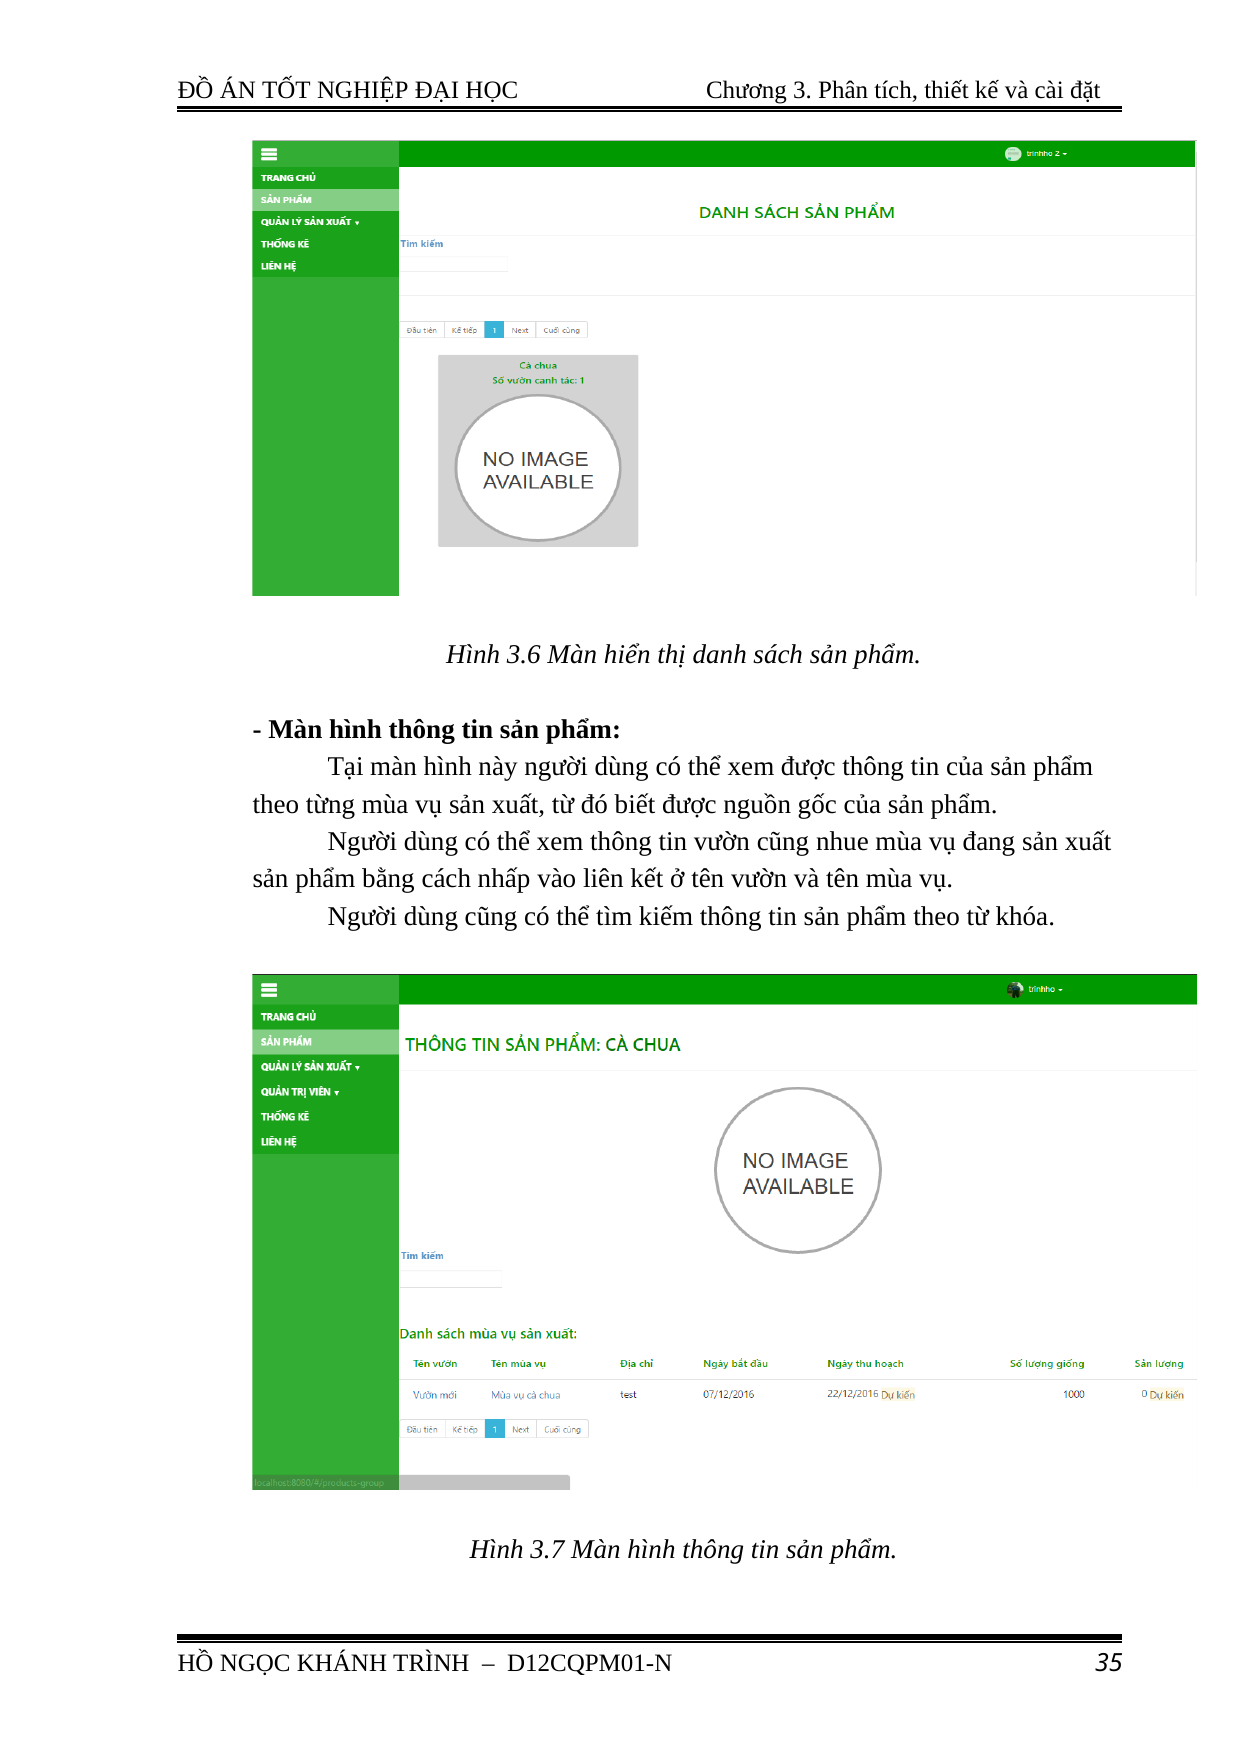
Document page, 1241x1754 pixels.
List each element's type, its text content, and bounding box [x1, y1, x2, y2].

picture [252, 140, 1197, 596]
text Người dùng cũng có thể tìm kiếm thông tin sản phẩm theo từ khóa. [252, 899, 1114, 931]
picture [252, 974, 1198, 1490]
text Hình 3.6 Màn hiển thị danh sách sản phẩm. [252, 638, 1114, 670]
text Hình 3.7 Màn hình thông tin sản phẩm. [252, 1533, 1114, 1564]
text Tại màn hình này người dùng có thể xem được thông tin của sản phẩm theo từng mùa vụ sản xuất, từ đó biết được nguồn gốc của sản phẩm. [252, 750, 1114, 819]
text - Màn hình thông tin sản phẩm: [252, 713, 1114, 744]
text Người dùng có thể xem thông tin vườn cũng nhue mùa vụ đang sản xuất sản phẩm bằng cách nhấp vào liên kết ở tên vườn và tên mùa vụ. [252, 825, 1114, 893]
